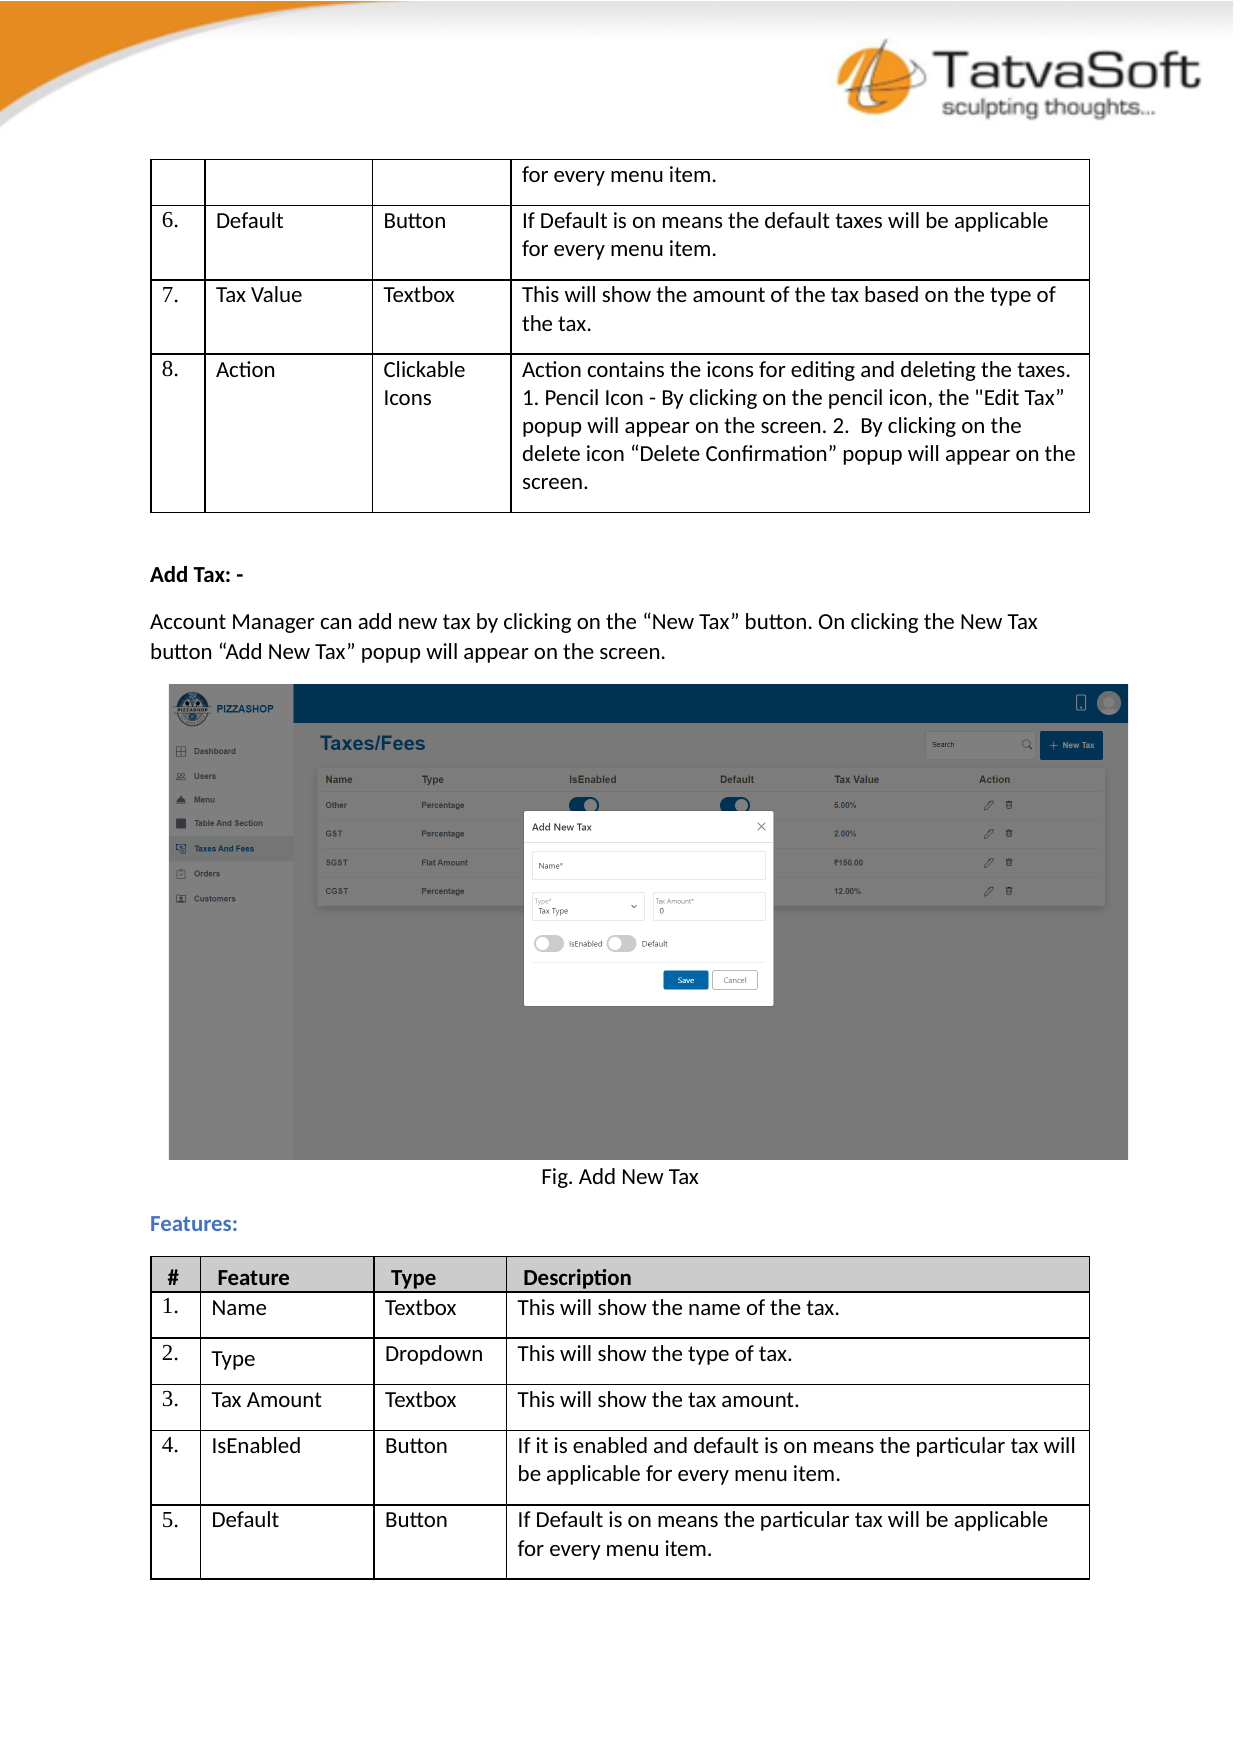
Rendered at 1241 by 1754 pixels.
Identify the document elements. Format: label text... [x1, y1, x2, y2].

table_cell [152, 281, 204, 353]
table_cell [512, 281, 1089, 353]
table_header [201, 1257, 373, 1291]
picture [0, 1, 1234, 159]
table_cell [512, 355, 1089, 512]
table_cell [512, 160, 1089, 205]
text Account Manager can add new tax by clicking on the “New Tax” button. On clicking the New Tax button “Add New Tax” popup will appear on the screen. [150, 607, 1090, 665]
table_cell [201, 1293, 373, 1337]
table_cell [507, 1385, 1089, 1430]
text Features: [150, 1209, 1090, 1237]
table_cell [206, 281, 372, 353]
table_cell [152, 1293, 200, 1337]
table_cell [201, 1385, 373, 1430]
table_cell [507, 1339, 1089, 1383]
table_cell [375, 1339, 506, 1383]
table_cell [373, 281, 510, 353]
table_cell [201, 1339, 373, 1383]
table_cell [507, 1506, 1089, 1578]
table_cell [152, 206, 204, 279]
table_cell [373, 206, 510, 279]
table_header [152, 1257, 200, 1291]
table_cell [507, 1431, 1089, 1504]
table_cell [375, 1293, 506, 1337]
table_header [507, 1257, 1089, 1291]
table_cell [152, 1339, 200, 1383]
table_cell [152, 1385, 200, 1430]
text Add Tax: - [150, 560, 1090, 588]
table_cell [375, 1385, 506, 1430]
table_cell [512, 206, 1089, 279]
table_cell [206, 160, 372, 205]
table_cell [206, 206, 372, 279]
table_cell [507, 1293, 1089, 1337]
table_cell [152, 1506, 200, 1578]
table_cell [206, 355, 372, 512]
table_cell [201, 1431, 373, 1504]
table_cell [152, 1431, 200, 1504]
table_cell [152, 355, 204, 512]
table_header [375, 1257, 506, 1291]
text Fig. Add New Tax [150, 684, 1090, 1190]
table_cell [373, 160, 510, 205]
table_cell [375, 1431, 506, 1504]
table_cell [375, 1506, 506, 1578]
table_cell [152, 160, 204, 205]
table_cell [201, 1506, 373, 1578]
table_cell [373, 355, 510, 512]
